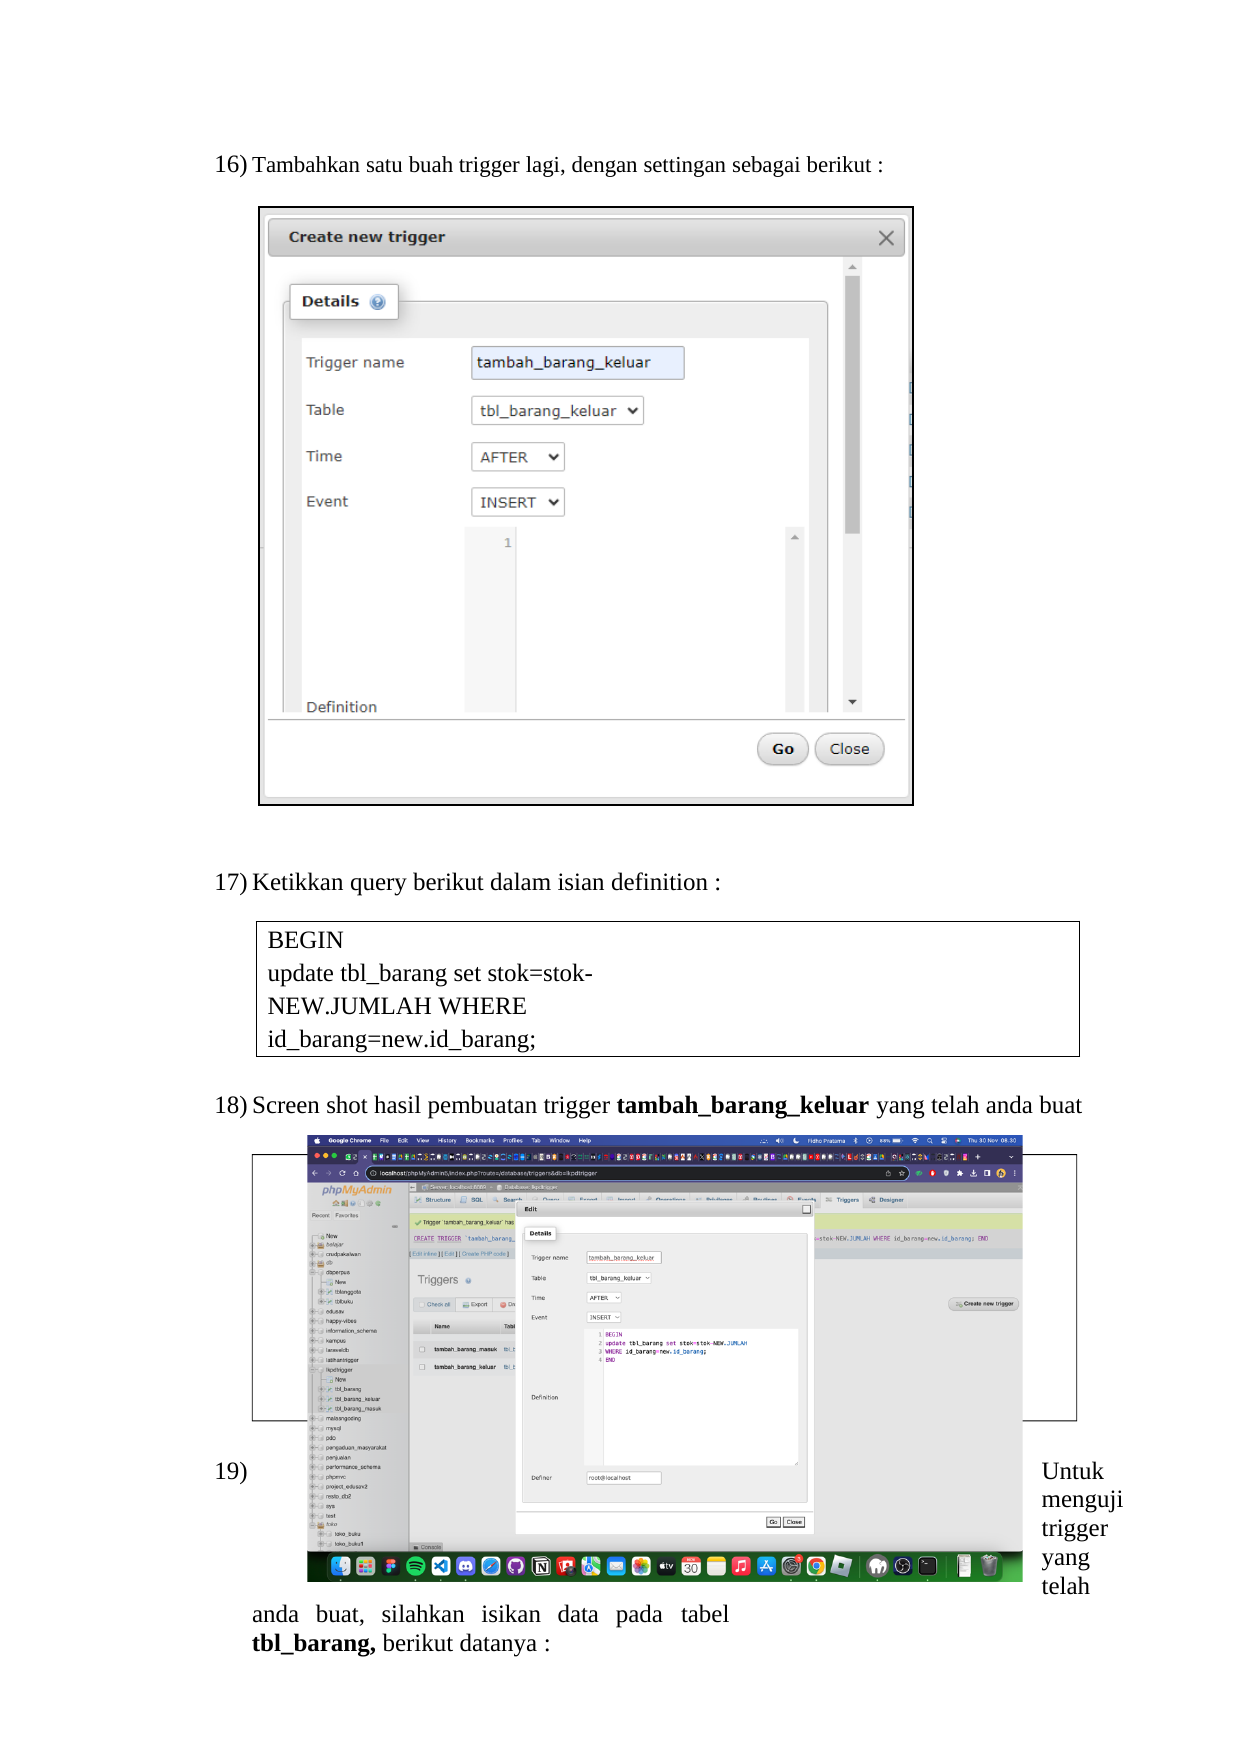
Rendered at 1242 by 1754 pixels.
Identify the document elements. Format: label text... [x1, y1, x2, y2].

list Screen shot hasil pembuatan trigger tambah_barang_keluar yang telah anda buat [214, 1091, 1135, 1119]
list Ketikkan query berikut dalam isian definition : [214, 867, 1135, 895]
list Tambahkan satu buah trigger lagi, dengan settingan sebagai berikut : [214, 149, 1135, 177]
list Untuk menguji trigger yang telah anda buat, silahkan isikan data pada tabel [214, 1456, 1135, 1628]
picture [306, 1135, 1023, 1581]
picture [260, 208, 912, 804]
text tbl_barang, berikut datanya : [252, 1628, 1135, 1657]
